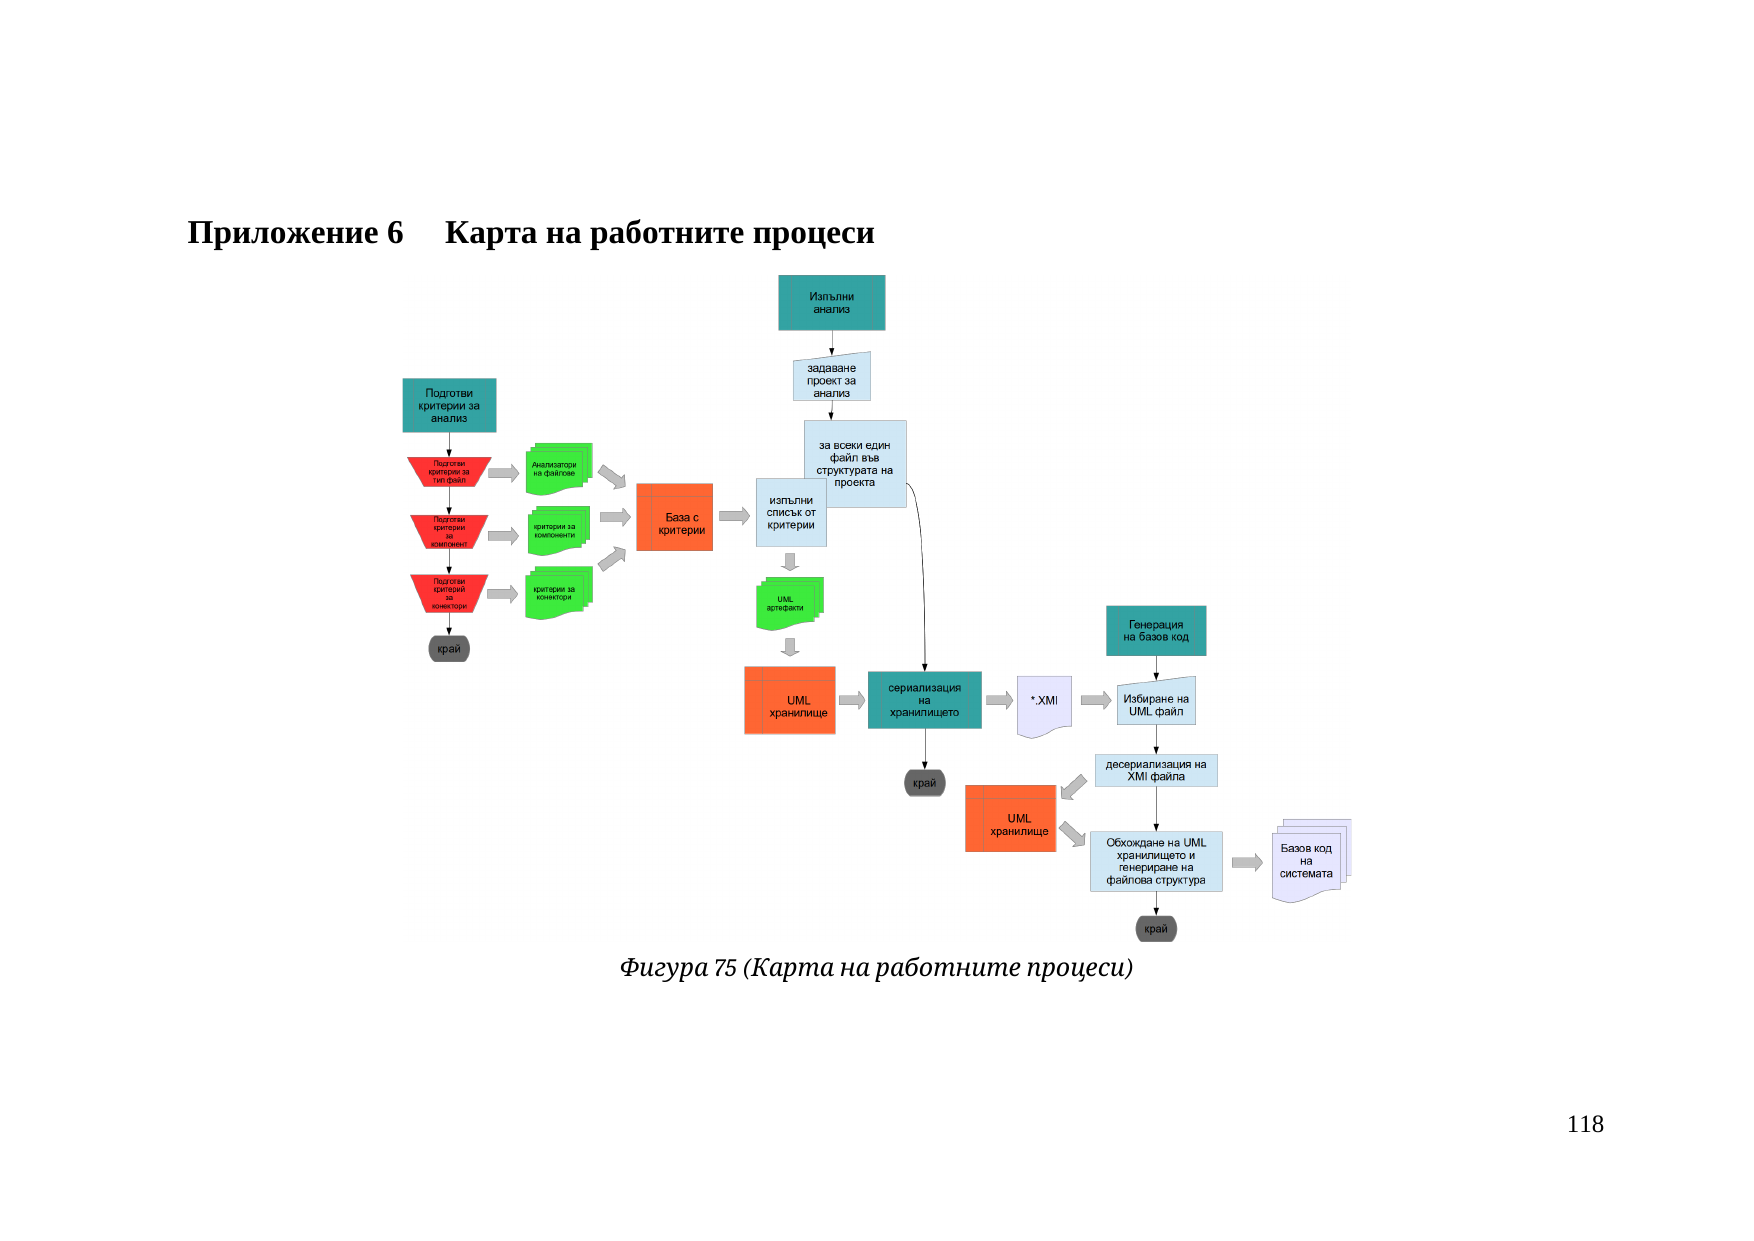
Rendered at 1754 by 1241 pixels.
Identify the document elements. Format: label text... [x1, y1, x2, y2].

text Карта на работните процеси [187, 212, 1604, 251]
text Фигура 75 (Карта на работните процеси) [150, 954, 1604, 983]
picture [402, 275, 1352, 942]
